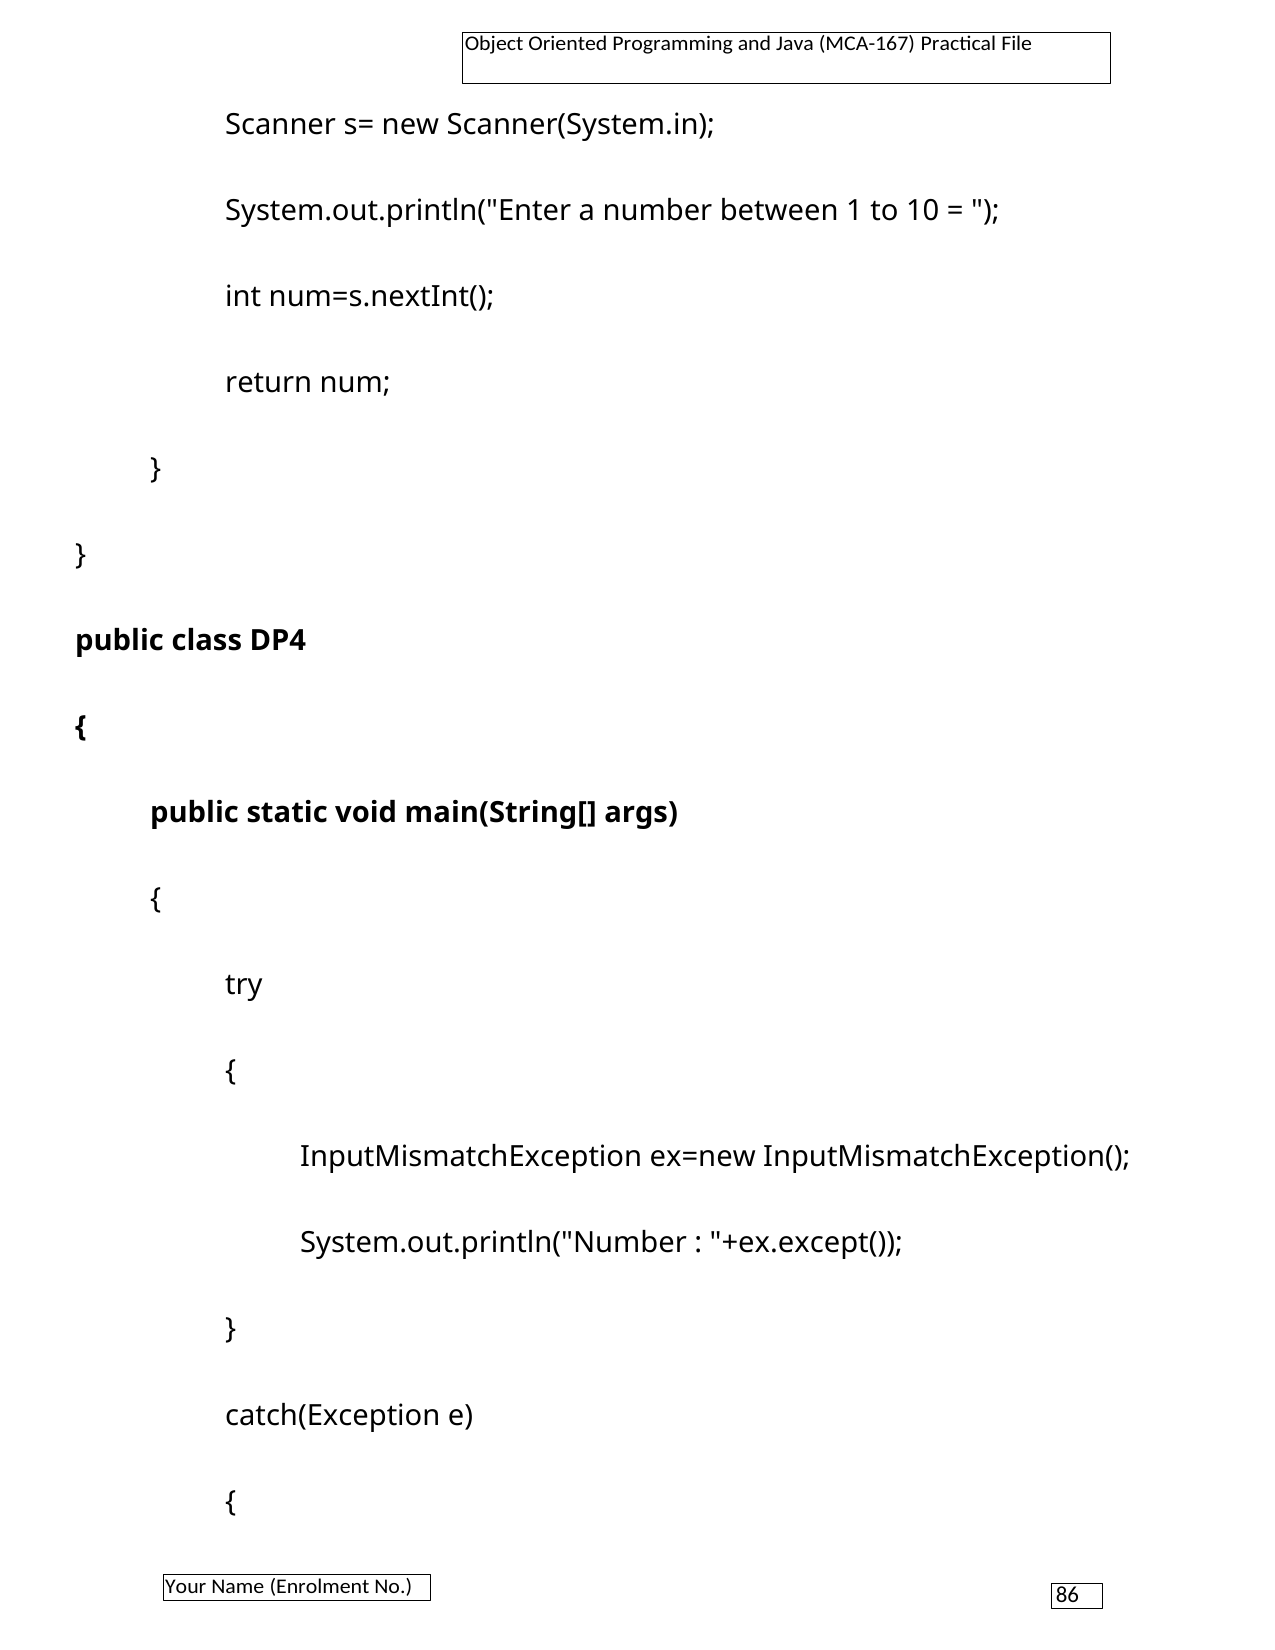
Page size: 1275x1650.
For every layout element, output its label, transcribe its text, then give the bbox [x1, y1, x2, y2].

text { [75, 705, 1200, 745]
text { [75, 1049, 1200, 1089]
text public class DP4 [75, 619, 1200, 659]
text return num; [75, 361, 1200, 401]
text Scanner s= new Scanner(System.in); [75, 103, 1200, 143]
text } [75, 447, 1200, 487]
text InputMismatchException ex=new InputMismatchException(); [75, 1136, 1200, 1175]
text try [75, 963, 1200, 1003]
text public static void main(String[] args) [75, 791, 1200, 831]
text } [75, 1308, 1200, 1347]
text { [75, 877, 1200, 917]
text int num=s.nextInt(); [75, 275, 1200, 315]
text } [75, 533, 1200, 573]
text System.out.println("Number : "+ex.except()); [75, 1222, 1200, 1261]
text catch(Exception e) [75, 1394, 1200, 1433]
text { [75, 1480, 1200, 1519]
text System.out.println("Enter a number between 1 to 10 = "); [75, 189, 1200, 229]
